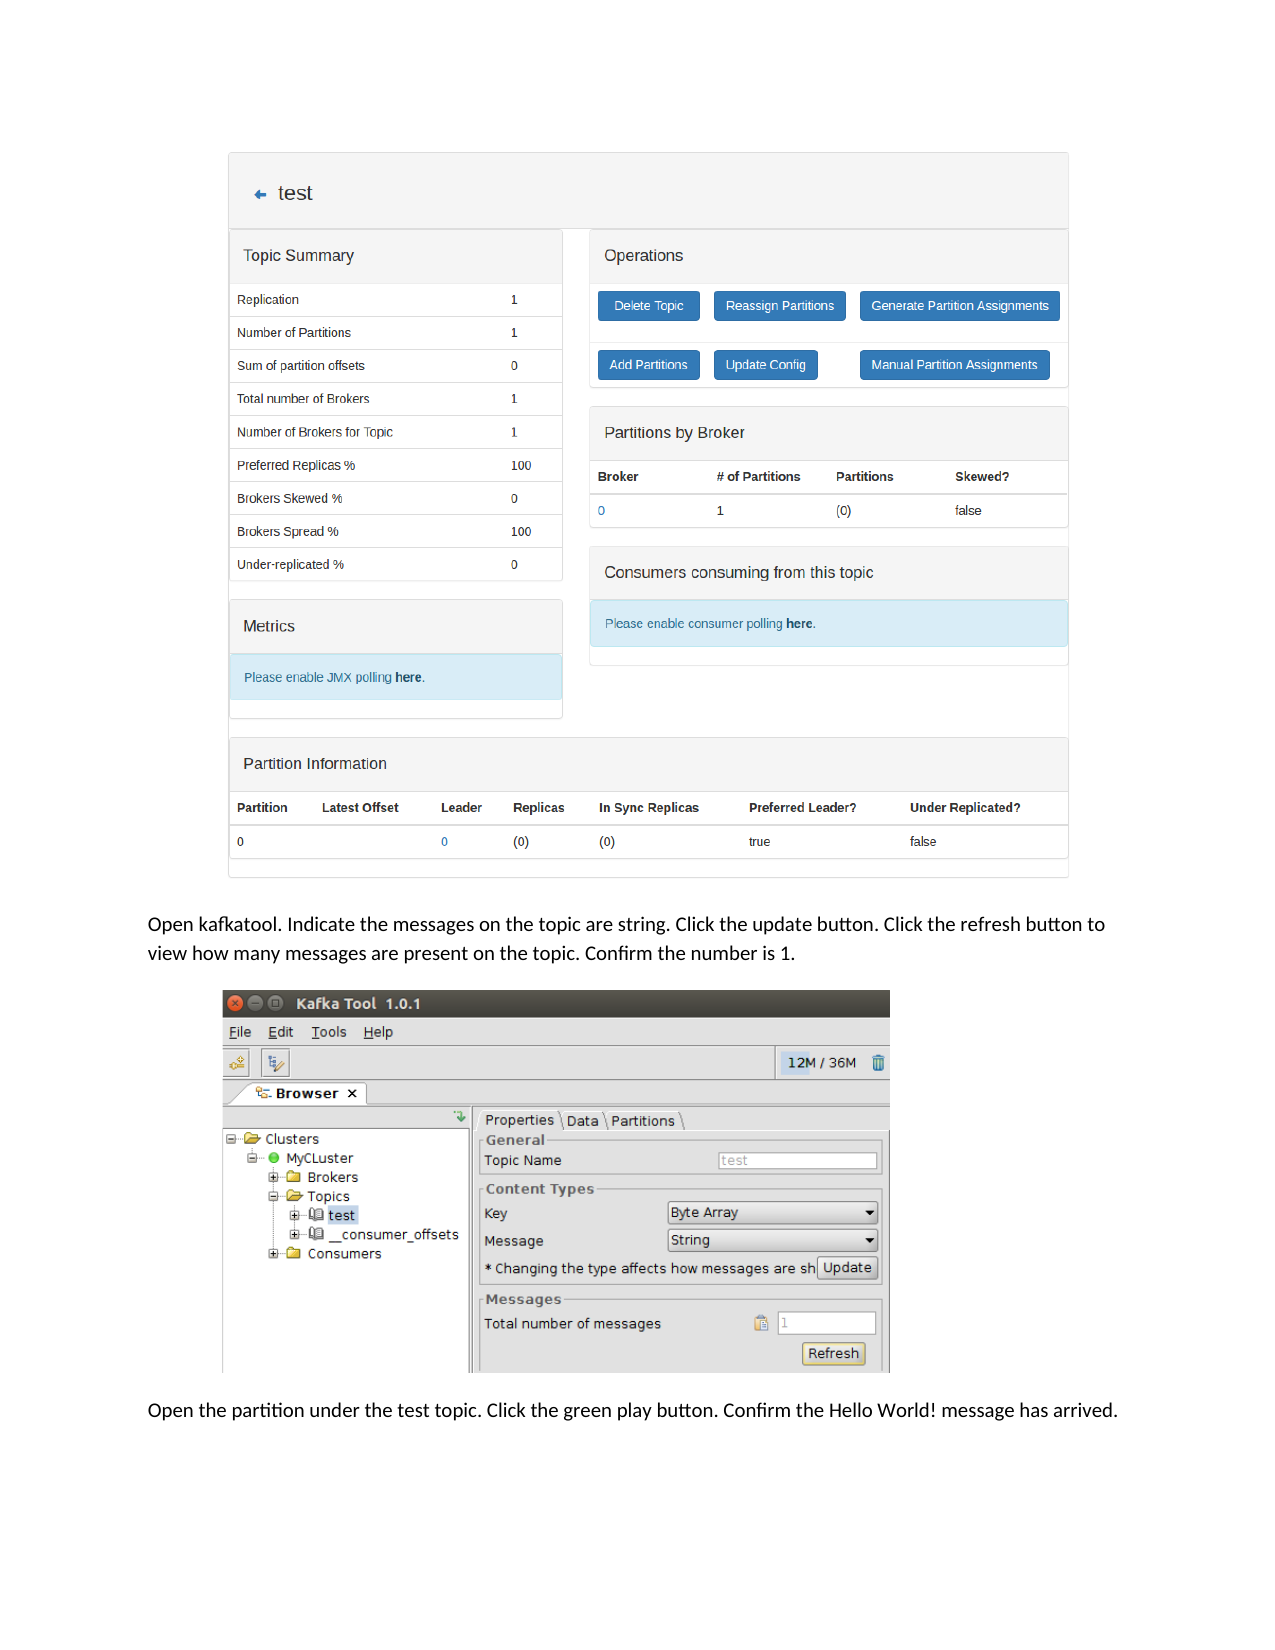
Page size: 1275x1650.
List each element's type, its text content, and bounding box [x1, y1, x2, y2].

text Open kafkatool. Indicate the messages on the topic are string. Click the update button. Click the refresh button to view how many messages are present on the topic. Confirm the number is 1. [148, 911, 1127, 966]
picture [222, 147, 1077, 887]
text Open the partition under the test topic. Click the green play button. Confirm the Hello World! message has arrived. [148, 1397, 1127, 1422]
picture [222, 990, 890, 1373]
